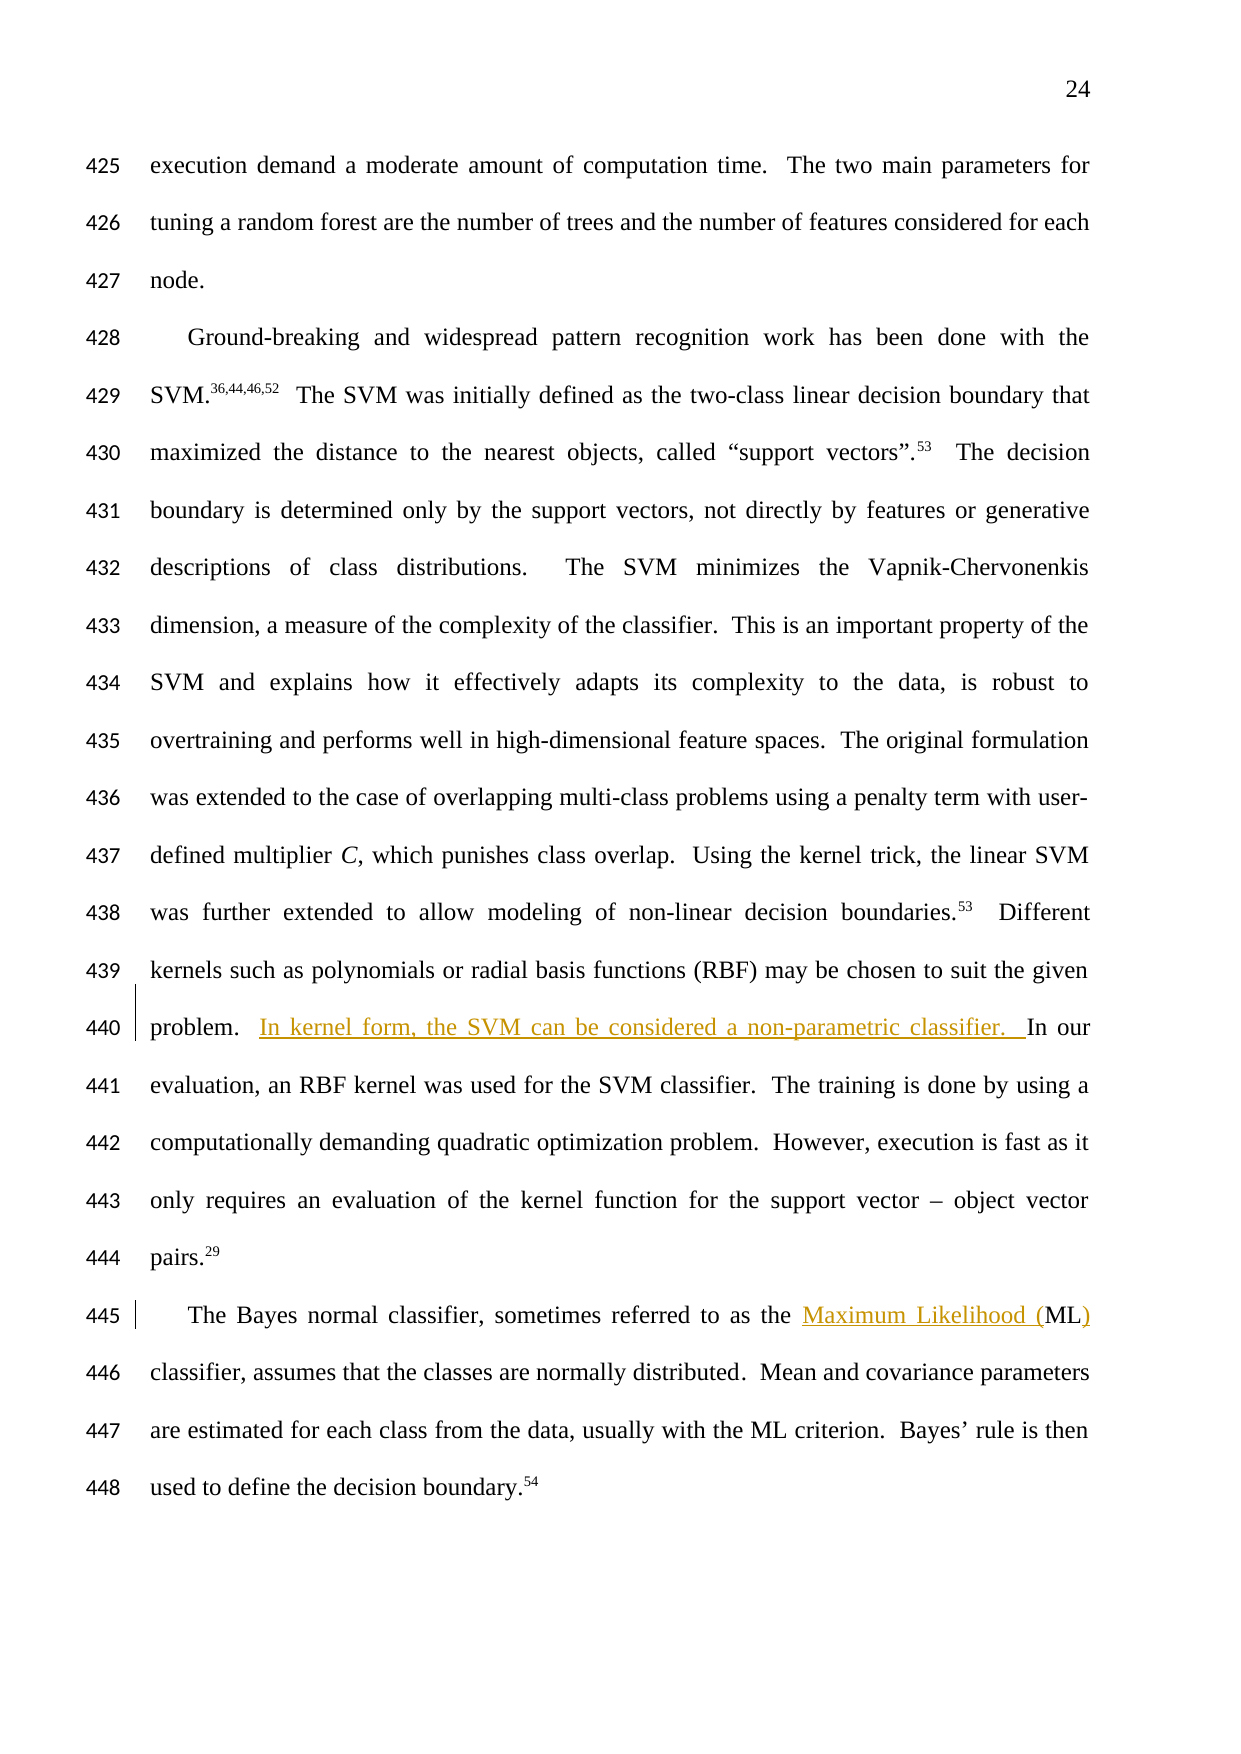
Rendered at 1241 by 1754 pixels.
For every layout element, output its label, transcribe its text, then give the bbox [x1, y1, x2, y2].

text The Bayes normal classifier, sometimes referred to as the ML classifier, assumes that the classes are normally distributed. Mean and covariance parameters are estimated for each class from the data, usually with the ML criterion. Bayes’ rule is then used to define the decision boundary.54 [150, 1300, 1090, 1501]
text Ground-breaking and widespread pattern recognition work has been done with the SVM.36,44,46,52 The SVM was initially defined as the two-class linear decision boundary that maximized the distance to the nearest objects, called “support vectors”.53 The decision boundary is determined only by the support vectors, not directly by features or generative descriptions of class distributions. The SVM minimizes the Vapnik-Chervonenkis dimension, a measure of the complexity of the classifier. This is an important property of the SVM and explains how it effectively adapts its complexity to the data, is robust to overtraining and performs well in high-dimensional feature spaces. The original formulation was extended to the case of overlapping multi-class problems using a penalty term with user-defined multiplier C, which punishes class overlap. Using the kernel trick, the linear SVM was further extended to allow modeling of non-linear decision boundaries.53 Different kernels such as polynomials or radial basis functions (RBF) may be chosen to suit the given problem. In our evaluation, an RBF kernel was used for the SVM classifier. The training is done by using a computationally demanding quadratic optimization problem. However, execution is fast as it only requires an evaluation of the kernel function for the support vector – object vector pairs.29 [150, 322, 1090, 1271]
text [150, 150, 1090, 294]
